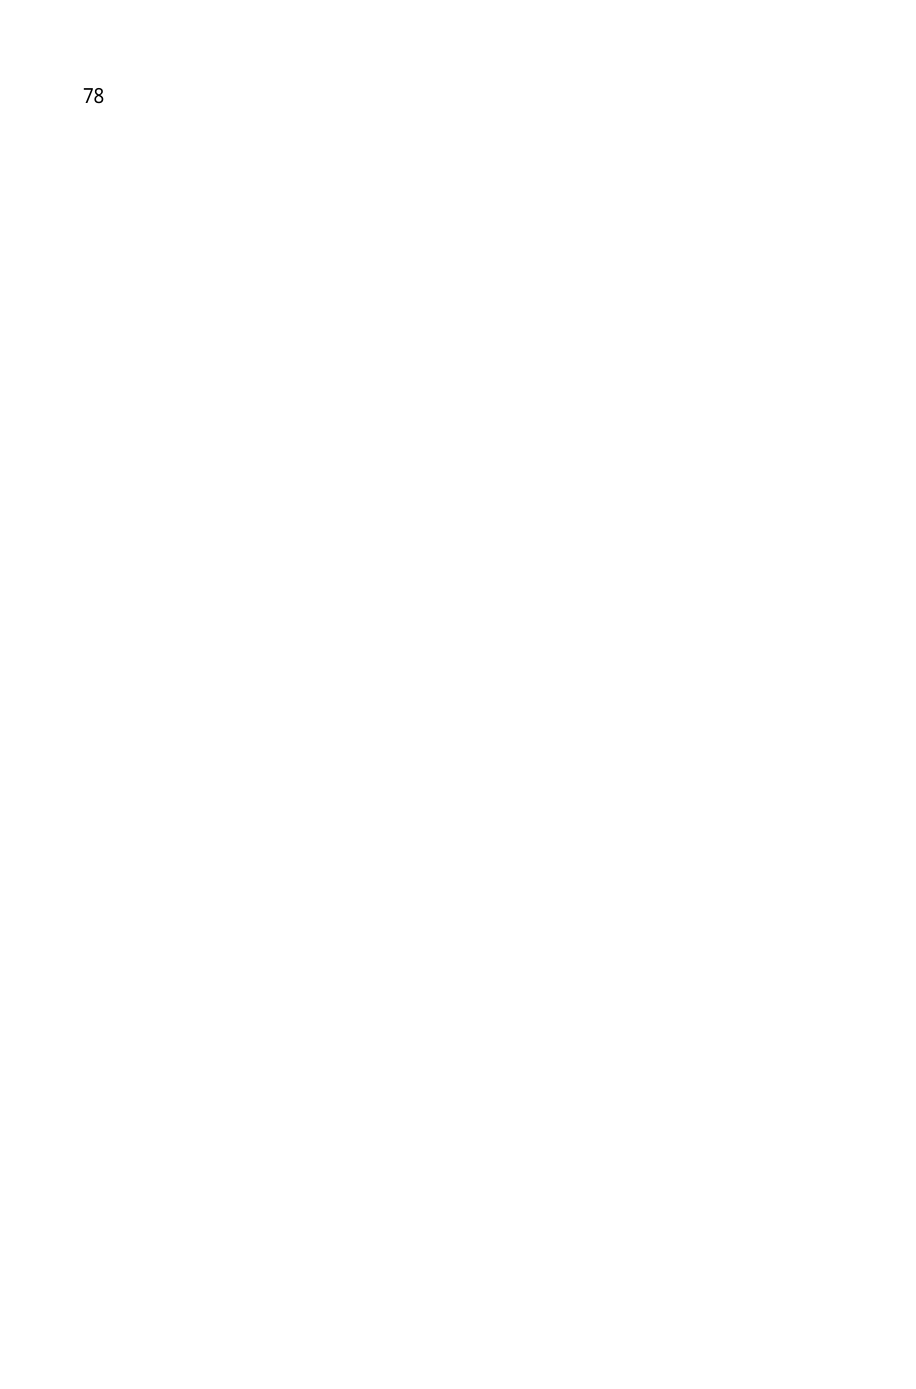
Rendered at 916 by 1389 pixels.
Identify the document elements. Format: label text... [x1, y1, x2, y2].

text 78 [83, 81, 845, 110]
